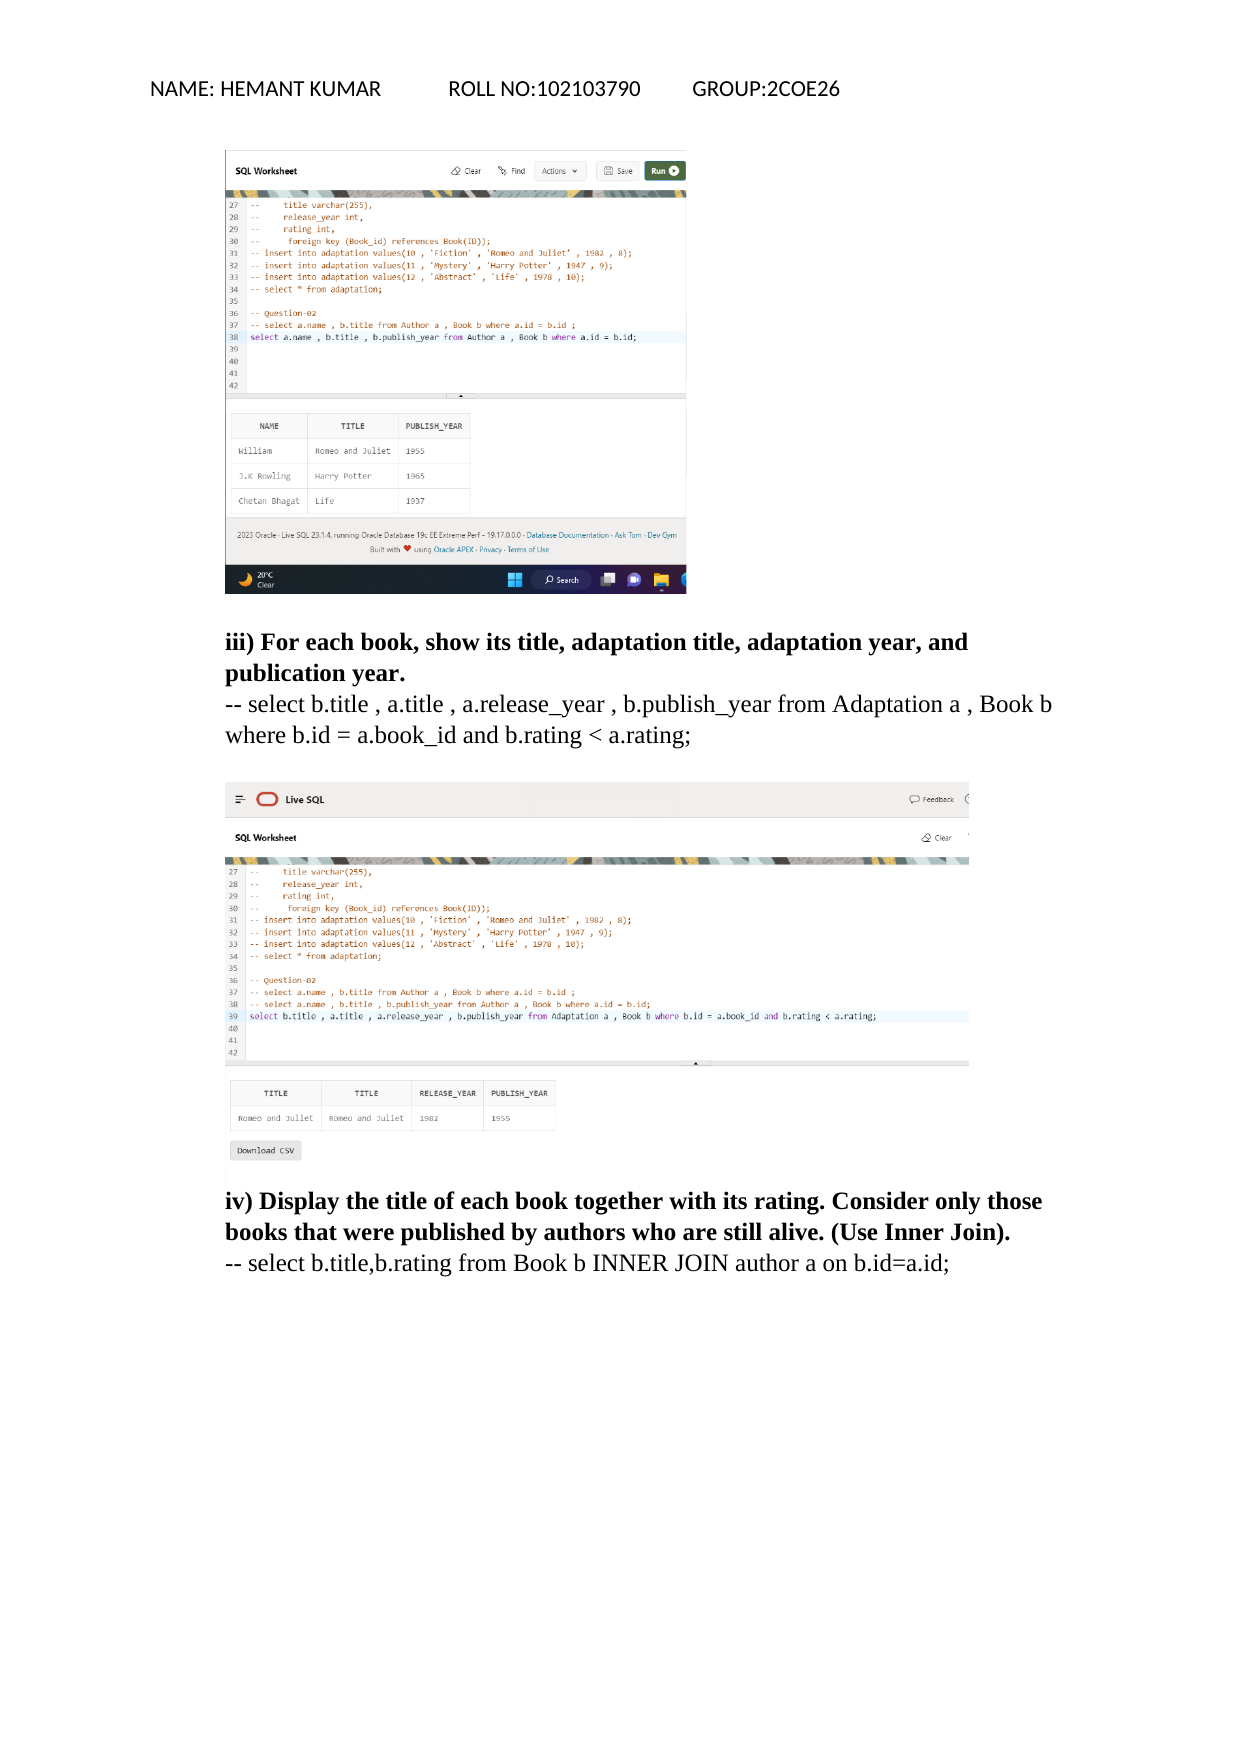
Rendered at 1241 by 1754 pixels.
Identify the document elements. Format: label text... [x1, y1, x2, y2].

picture [225, 150, 687, 594]
list -- select b.title,b.rating from Book b INNER JOIN author a on b.id=a.id; [225, 1248, 1090, 1277]
list -- select b.title , a.title , a.release_year , b.publish_year from Adaptation a , Book b where b.id = a.book_id and b.rating < a.rating; [225, 689, 1090, 749]
picture [225, 782, 969, 1184]
list iv) Display the title of each book together with its rating. Consider only those books that were published by authors who are still alive. (Use Inner Join). [225, 1186, 1090, 1246]
list iii) For each book, show its title, adaptation title, adaptation year, and publication year. [225, 627, 1090, 687]
